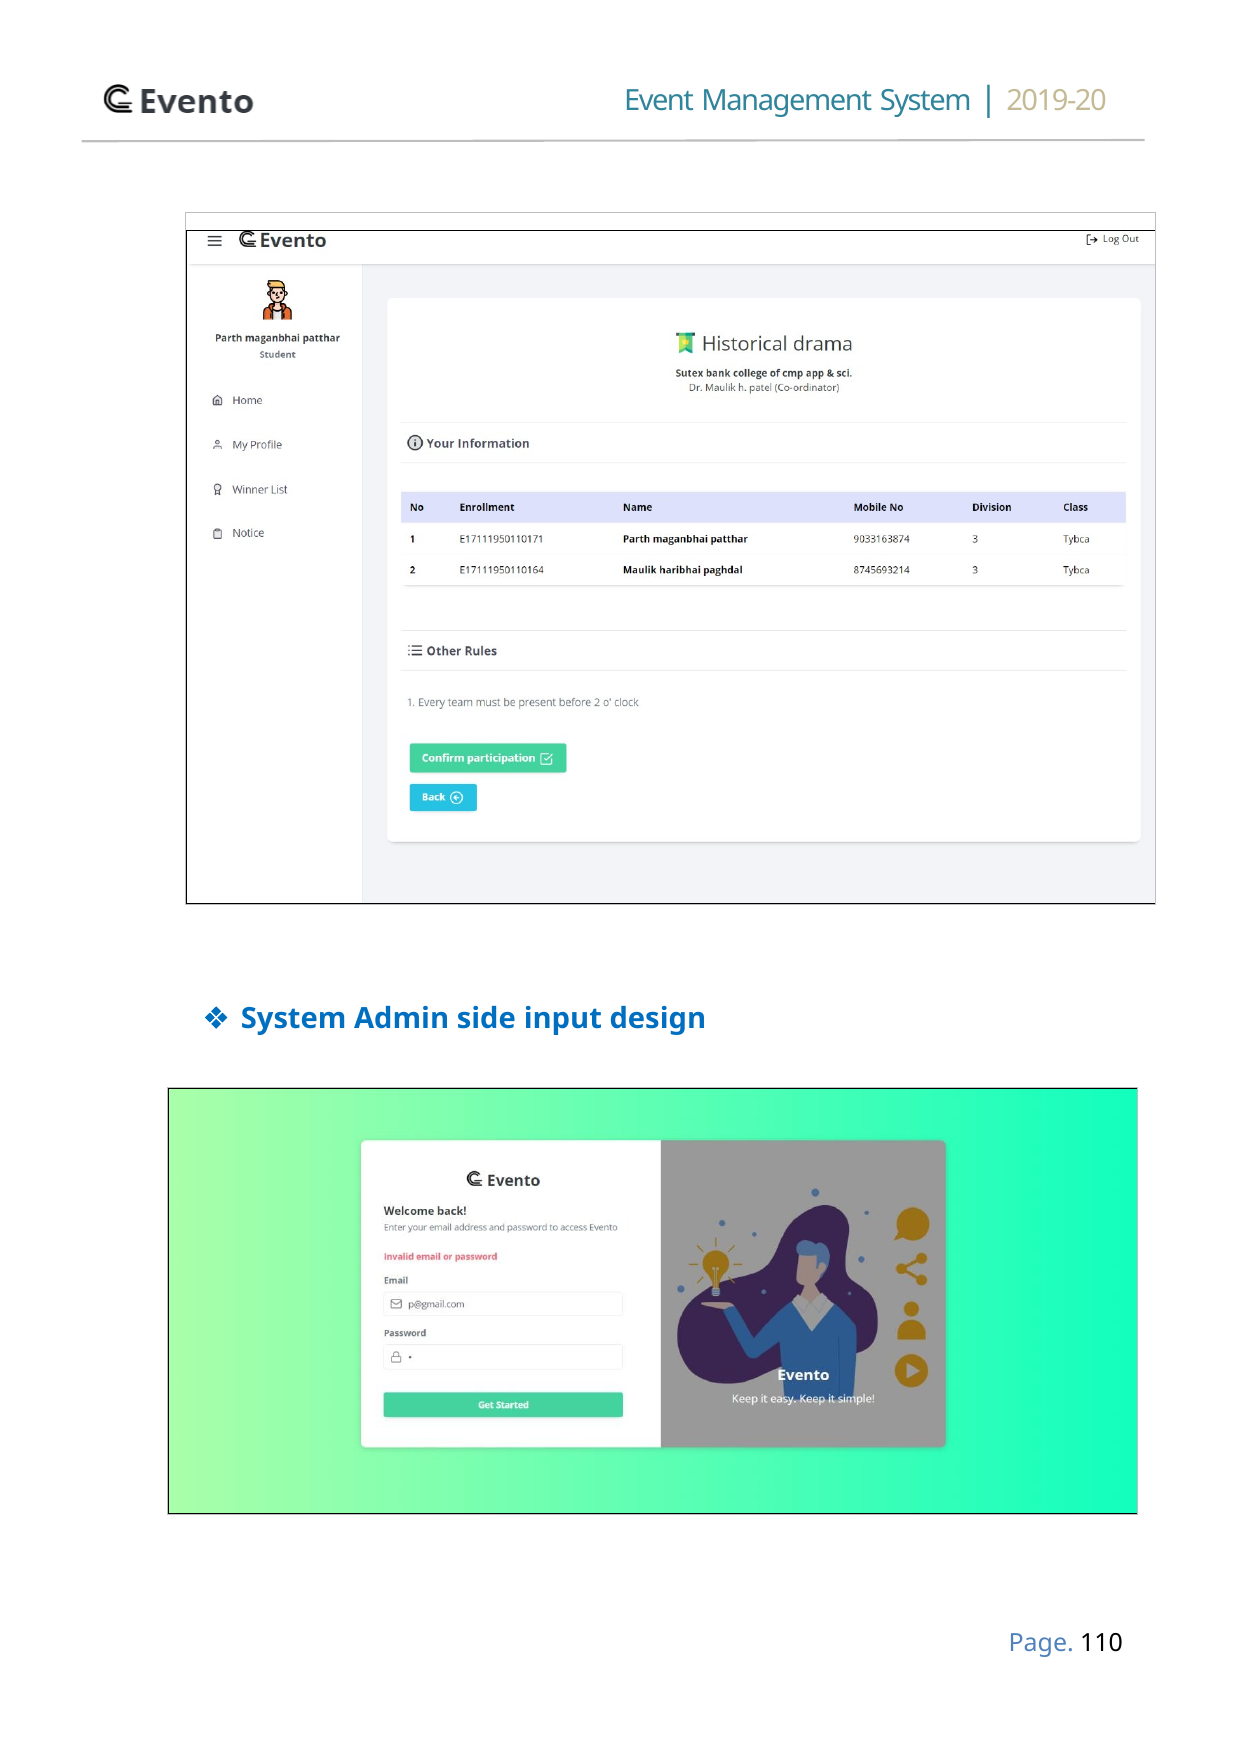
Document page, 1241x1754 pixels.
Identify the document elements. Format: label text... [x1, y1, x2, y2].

picture [187, 231, 1155, 903]
picture [169, 1089, 1137, 1513]
list System Admin side input design [203, 997, 1203, 1037]
picture [103, 80, 280, 128]
